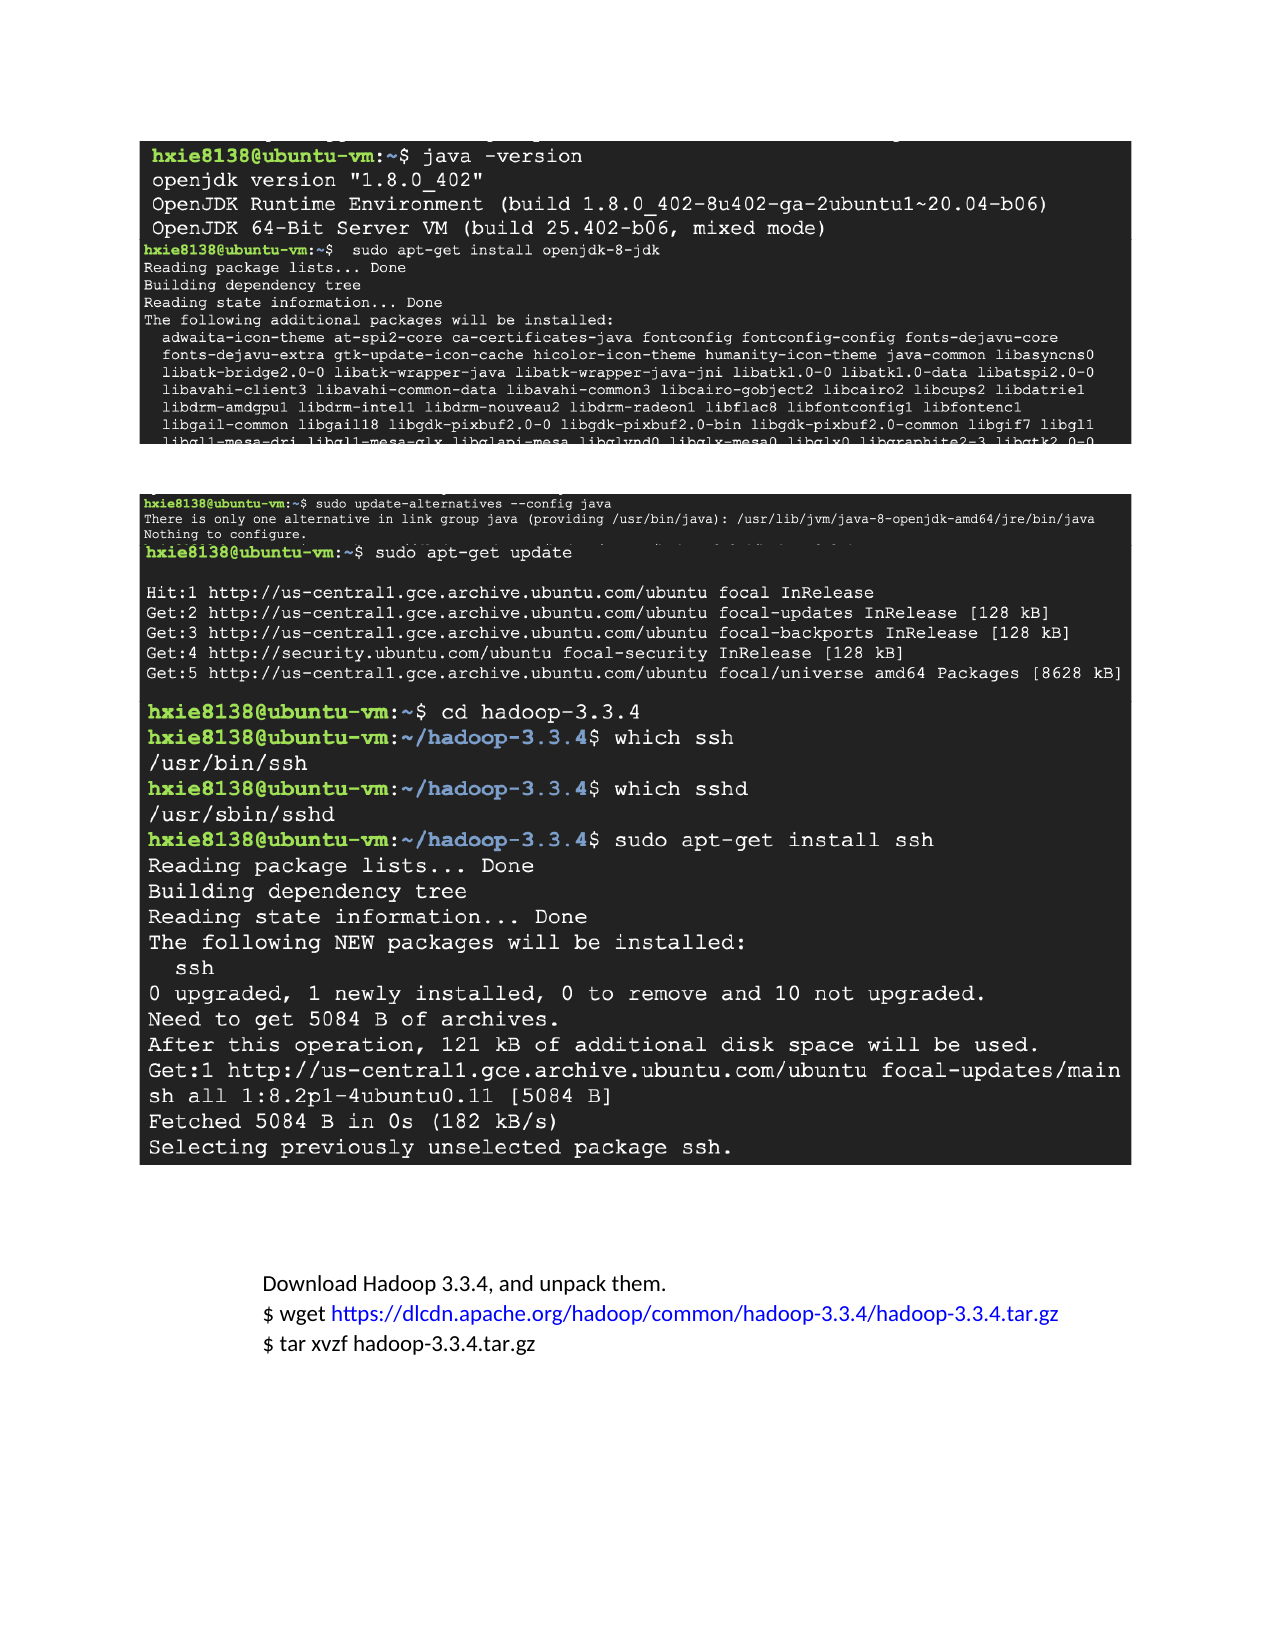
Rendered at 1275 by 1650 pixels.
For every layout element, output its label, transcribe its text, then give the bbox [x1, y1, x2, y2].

text Download Hadoop 3.3.4, and unpack them. [262, 1269, 1131, 1297]
picture [139, 141, 1132, 444]
text $ wget https://dlcdn.apache.org/hadoop/common/hadoop-3.3.4/hadoop-3.3.4.tar.gz [262, 1299, 1131, 1327]
picture [139, 494, 1132, 1165]
text $ tar xvzf hadoop-3.3.4.tar.gz [262, 1329, 1131, 1357]
